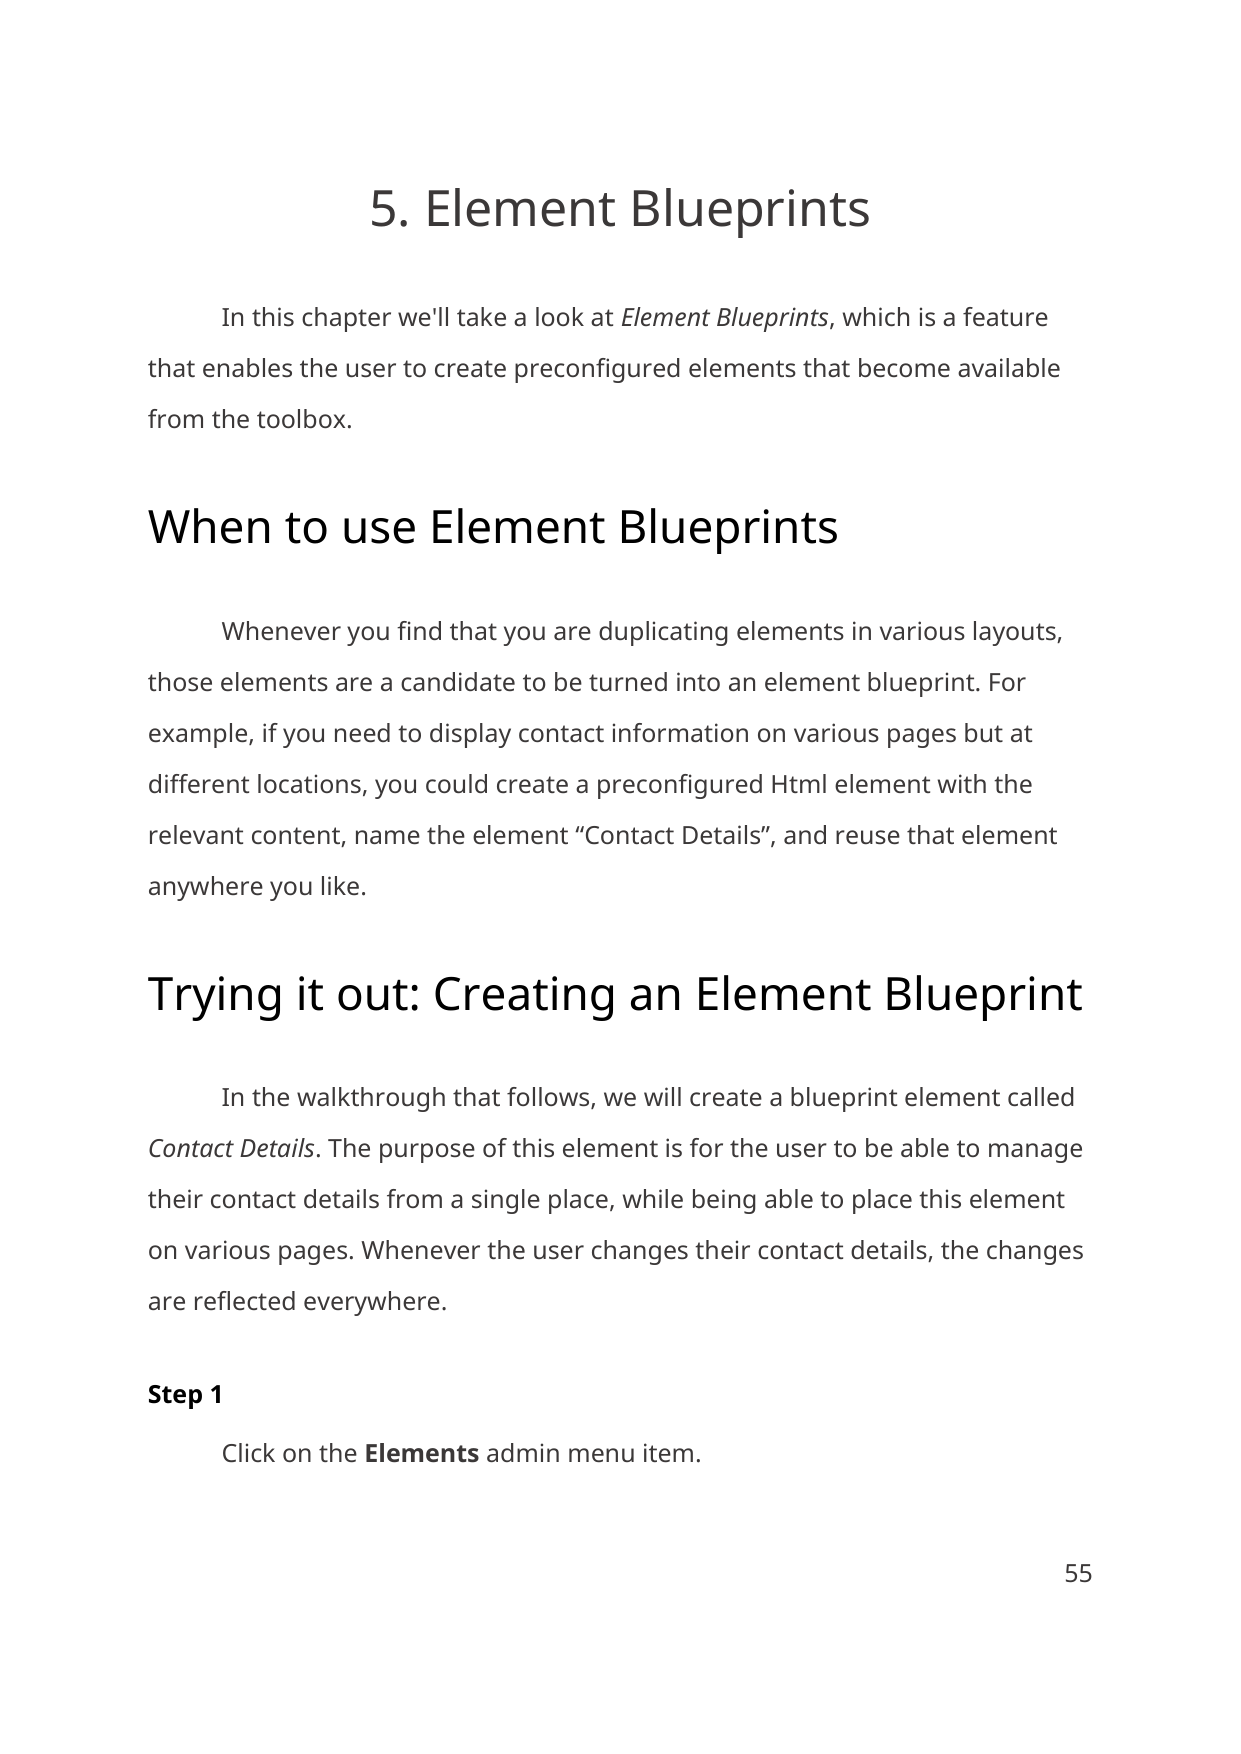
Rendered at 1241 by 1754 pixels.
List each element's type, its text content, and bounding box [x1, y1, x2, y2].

text In this chapter we'll take a look at Element Blueprints, which is a feature that enables the user to create preconfigured elements that become available from the toolbox. [148, 300, 1093, 436]
subtitle Element Blueprints [148, 173, 1093, 241]
text Whenever you find that you are duplicating elements in various layouts, those elements are a candidate to be turned into an element blueprint. For example, if you need to display contact information on various pages but at different locations, you could create a preconfigured Html element with the relevant content, name the element “Contact Details”, and reuse that element anywhere you like. [148, 613, 1093, 902]
text Click on the Elements admin menu item. [148, 1436, 1093, 1469]
subtitle Step 1 [148, 1376, 1093, 1411]
subtitle Trying it out: Creating an Element Blueprint [148, 961, 1093, 1023]
subtitle When to use Element Blueprints [148, 494, 1093, 557]
text In the walkthrough that follows, we will create a blueprint element called Contact Details. The purpose of this element is for the user to be able to manage their contact details from a single place, while being able to place this element on various pages. Whenever the user changes their contact details, the changes are reflected everywhere. [148, 1079, 1093, 1318]
